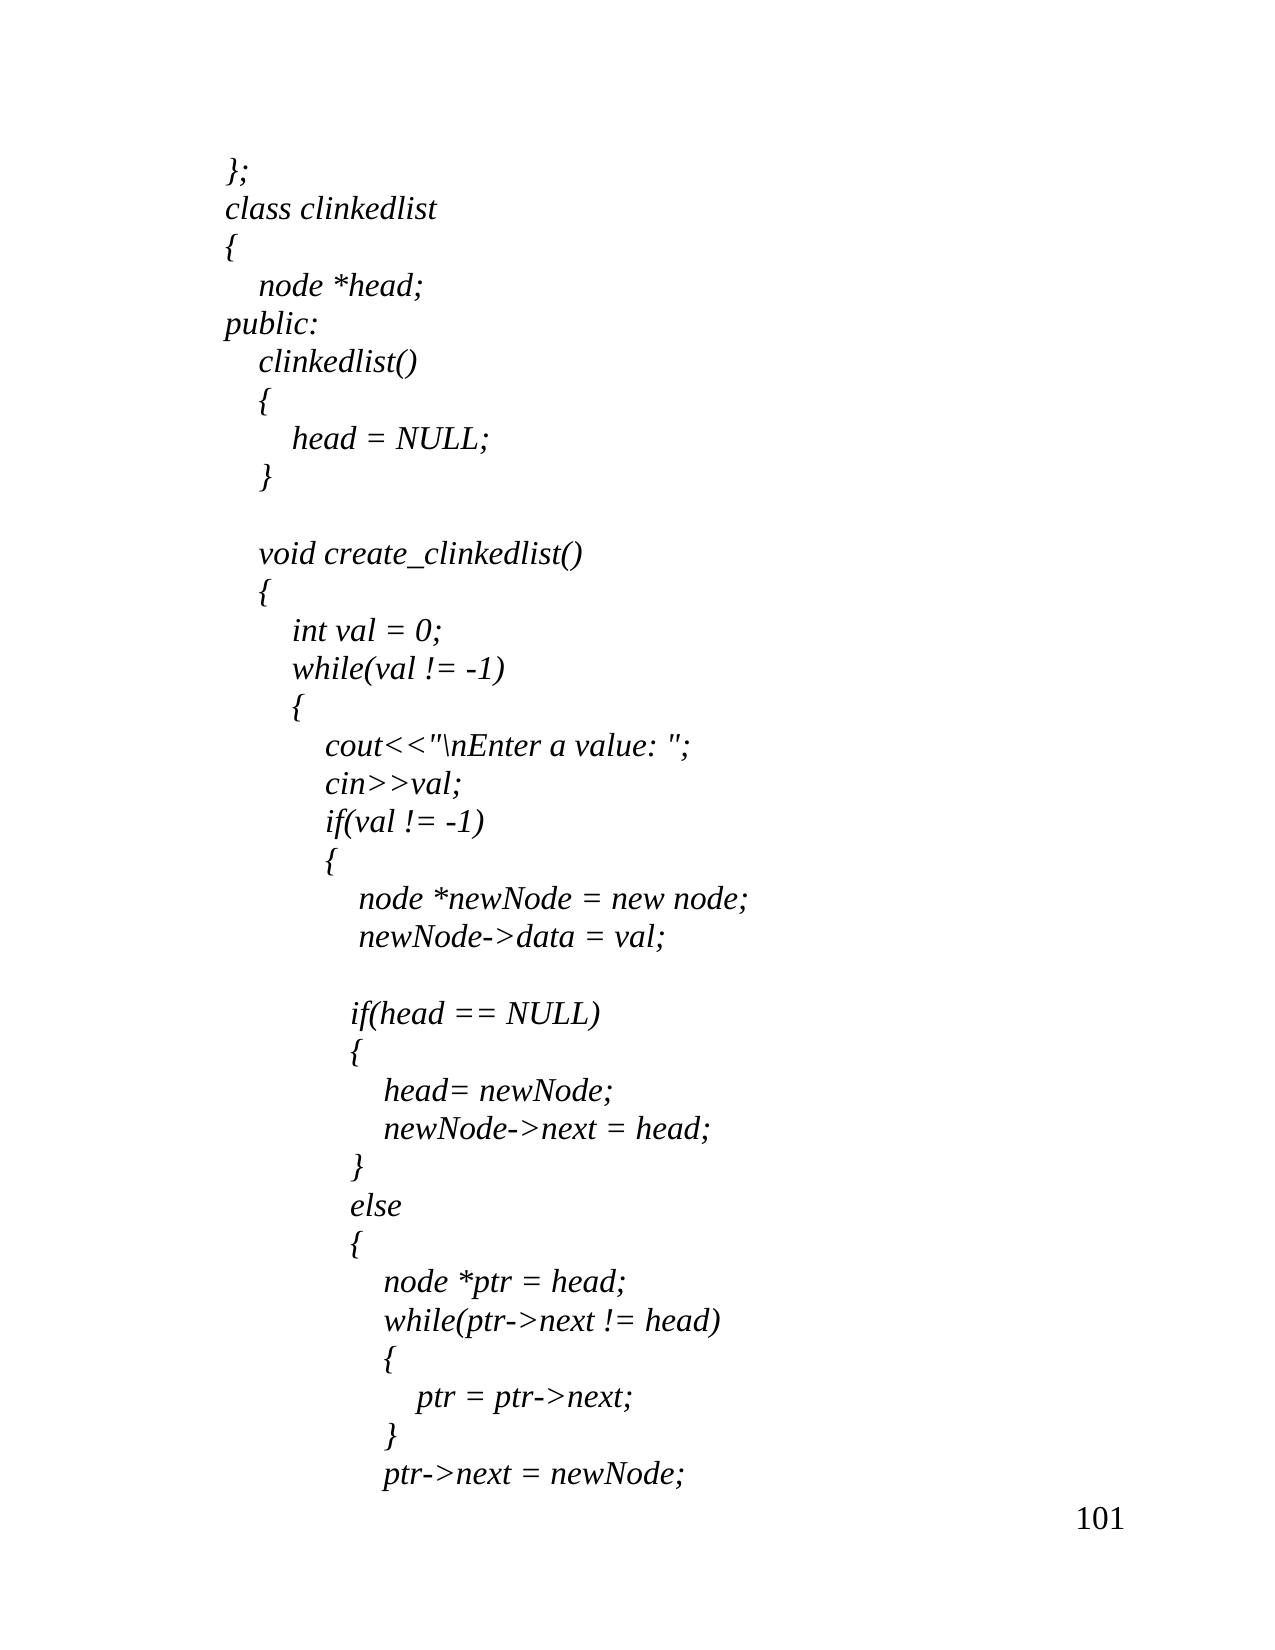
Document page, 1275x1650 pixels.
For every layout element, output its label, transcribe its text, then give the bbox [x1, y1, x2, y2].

text { [225, 227, 1125, 265]
text node *head; [225, 265, 1125, 303]
text { [225, 1032, 1125, 1070]
text newNode->data = val; [225, 917, 1125, 955]
text { [225, 840, 1125, 878]
text node *ptr = head; [225, 1262, 1125, 1300]
text newNode->next = head; [225, 1108, 1125, 1147]
text }; [225, 150, 1125, 188]
text node *newNode = new node; [225, 878, 1125, 917]
text } [225, 1415, 1125, 1453]
text if(val != -1) [225, 802, 1125, 840]
text ptr = ptr->next; [225, 1377, 1125, 1415]
text head= newNode; [225, 1070, 1125, 1108]
text { [225, 572, 1125, 610]
text { [225, 1223, 1125, 1262]
text cin>>val; [225, 763, 1125, 802]
text int val = 0; [225, 610, 1125, 648]
text if(head == NULL) [225, 993, 1125, 1032]
text public: [225, 303, 1125, 342]
text void create_clinkedlist() [225, 533, 1125, 572]
text class clinkedlist [225, 188, 1125, 227]
text head = NULL; [225, 418, 1125, 457]
text while(ptr->next != head) [225, 1300, 1125, 1338]
text ptr->next = newNode; [225, 1453, 1125, 1492]
text cout<<"\nEnter a value: "; [225, 725, 1125, 763]
text } [225, 1147, 1125, 1185]
text else [225, 1185, 1125, 1223]
text } [225, 457, 1125, 495]
text { [225, 380, 1125, 418]
text clinkedlist() [225, 342, 1125, 380]
text { [225, 687, 1125, 725]
text while(val != -1) [225, 648, 1125, 687]
text { [225, 1338, 1125, 1377]
